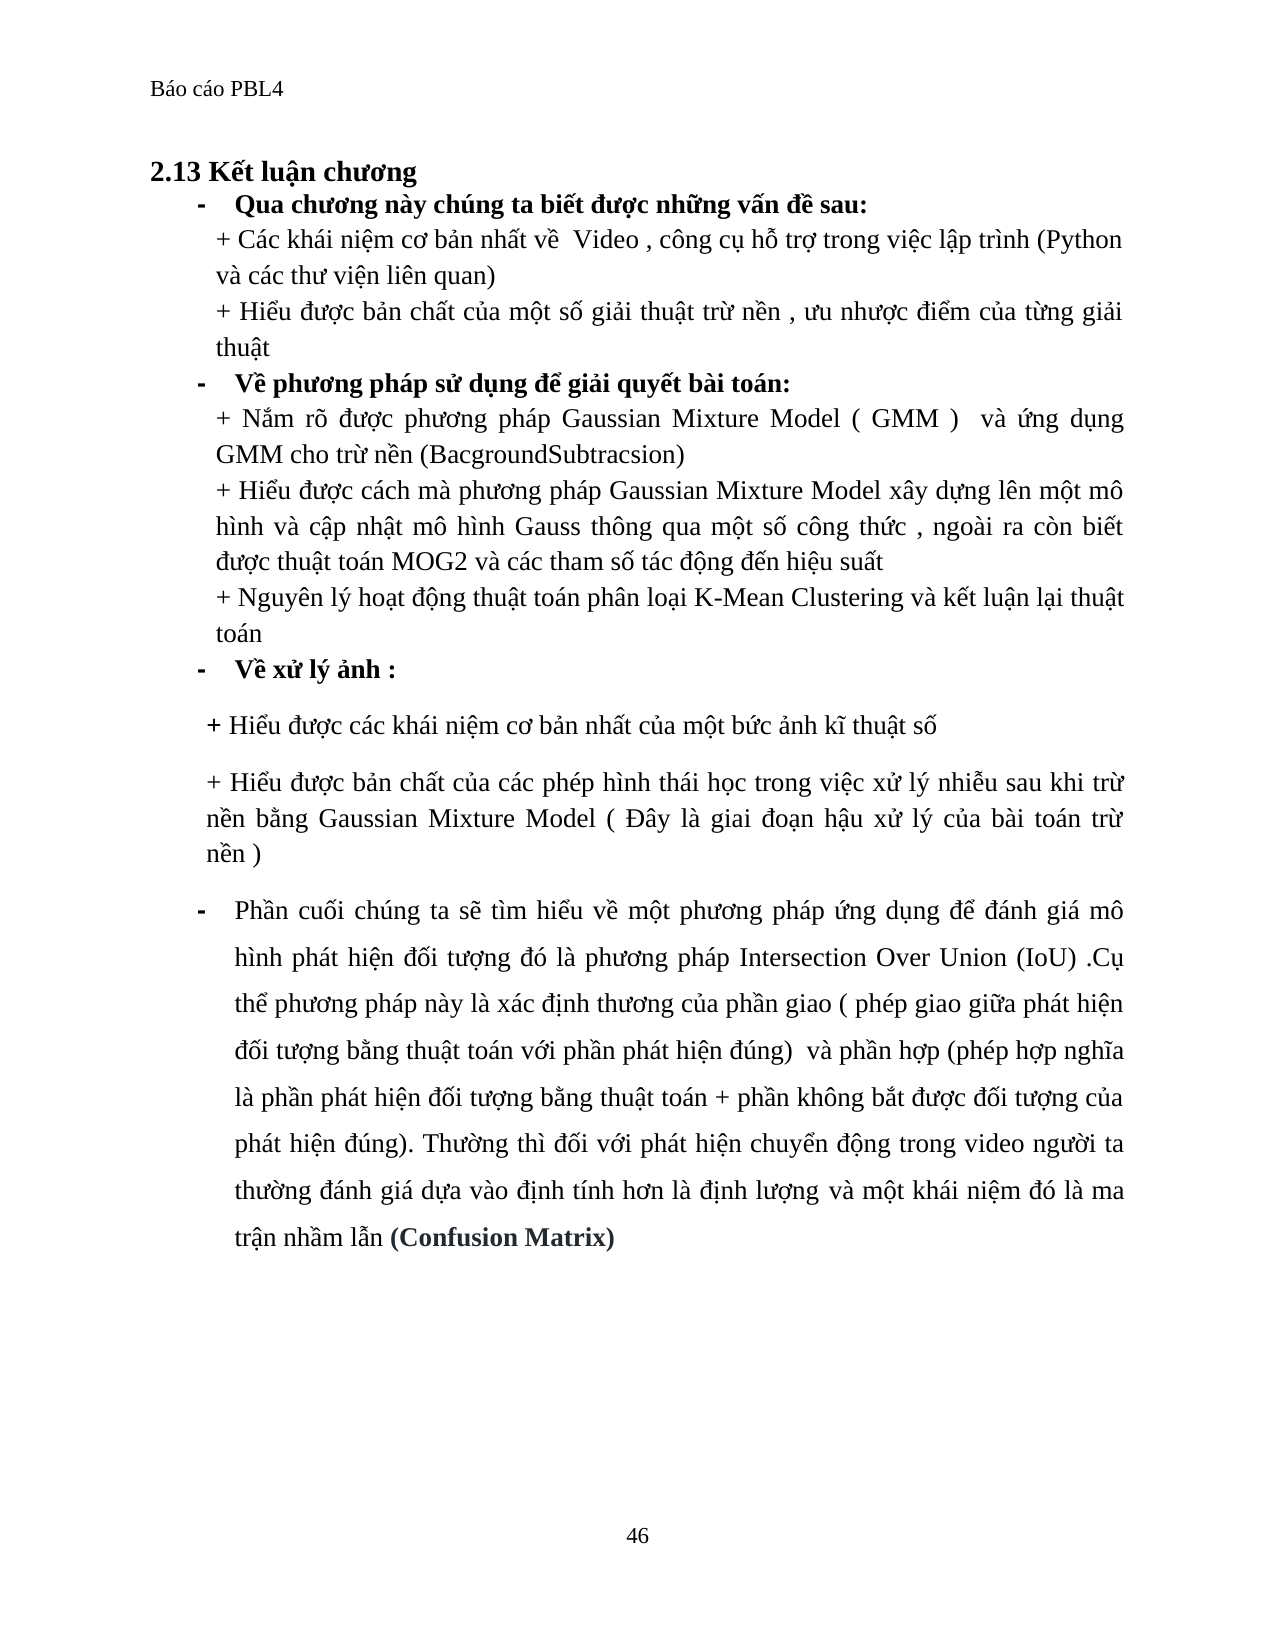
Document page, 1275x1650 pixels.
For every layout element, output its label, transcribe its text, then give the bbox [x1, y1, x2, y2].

text + Hiểu được bản chất của các phép hình thái học trong việc xử lý nhiễu sau khi trừ nền bằng Gaussian Mixture Model ( Đây là giai đoạn hậu xử lý của bài toán trừ nền ) [206, 766, 1125, 868]
list + Hiểu được cách mà phương pháp Gaussian Mixture Model xây dựng lên một mô hình và cập nhật mô hình Gauss thông qua một số công thức , ngoài ra còn biết được thuật toán MOG2 và các tham số tác động đến hiệu suất [216, 474, 1125, 577]
list + Nguyên lý hoạt động thuật toán phân loại K-Mean Clustering và kết luận lại thuật toán [216, 581, 1125, 648]
list + Nắm rõ được phương pháp Gaussian Mixture Model ( GMM ) và ứng dụng GMM cho trừ nền (BacgroundSubtracsion) [216, 402, 1125, 469]
list + Hiểu được bản chất của một số giải thuật trừ nền , ưu nhược điểm của từng giải thuật [216, 295, 1125, 362]
list Qua chương này chúng ta biết được những vấn đề sau: [197, 188, 1125, 219]
list Phần cuối chúng ta sẽ tìm hiểu về một phương pháp ứng dụng để đánh giá mô hình phát hiện đối tượng đó là phương pháp Intersection Over Union (IoU) .Cụ thể phương pháp này là xác định thương của phần giao ( phép giao giữa phát hiện đối tượng bằng thuật toán với phần phát hiện đúng) và phần hợp (phép hợp nghĩa là phần phát hiện đối tượng bằng thuật toán + phần không bắt được đối tượng của phát hiện đúng). Thường thì đối với phát hiện chuyển động trong video người ta thường đánh giá dựa vào định tính hơn là định lượng và một khái niệm đó là ma trận nhầm lẫn (Confusion Matrix) [197, 894, 1125, 1252]
list Về xử lý ảnh : [197, 653, 1125, 684]
list + Các khái niệm cơ bản nhất về Video , công cụ hỗ trợ trong việc lập trình (Python và các thư viện liên quan) [216, 224, 1125, 291]
list Về phương pháp sử dụng để giải quyết bài toán: [197, 367, 1125, 398]
text + Hiểu được các khái niệm cơ bản nhất của một bức ảnh kĩ thuật số [150, 709, 1125, 741]
subtitle 2.13 Kết luận chương [150, 154, 1125, 188]
